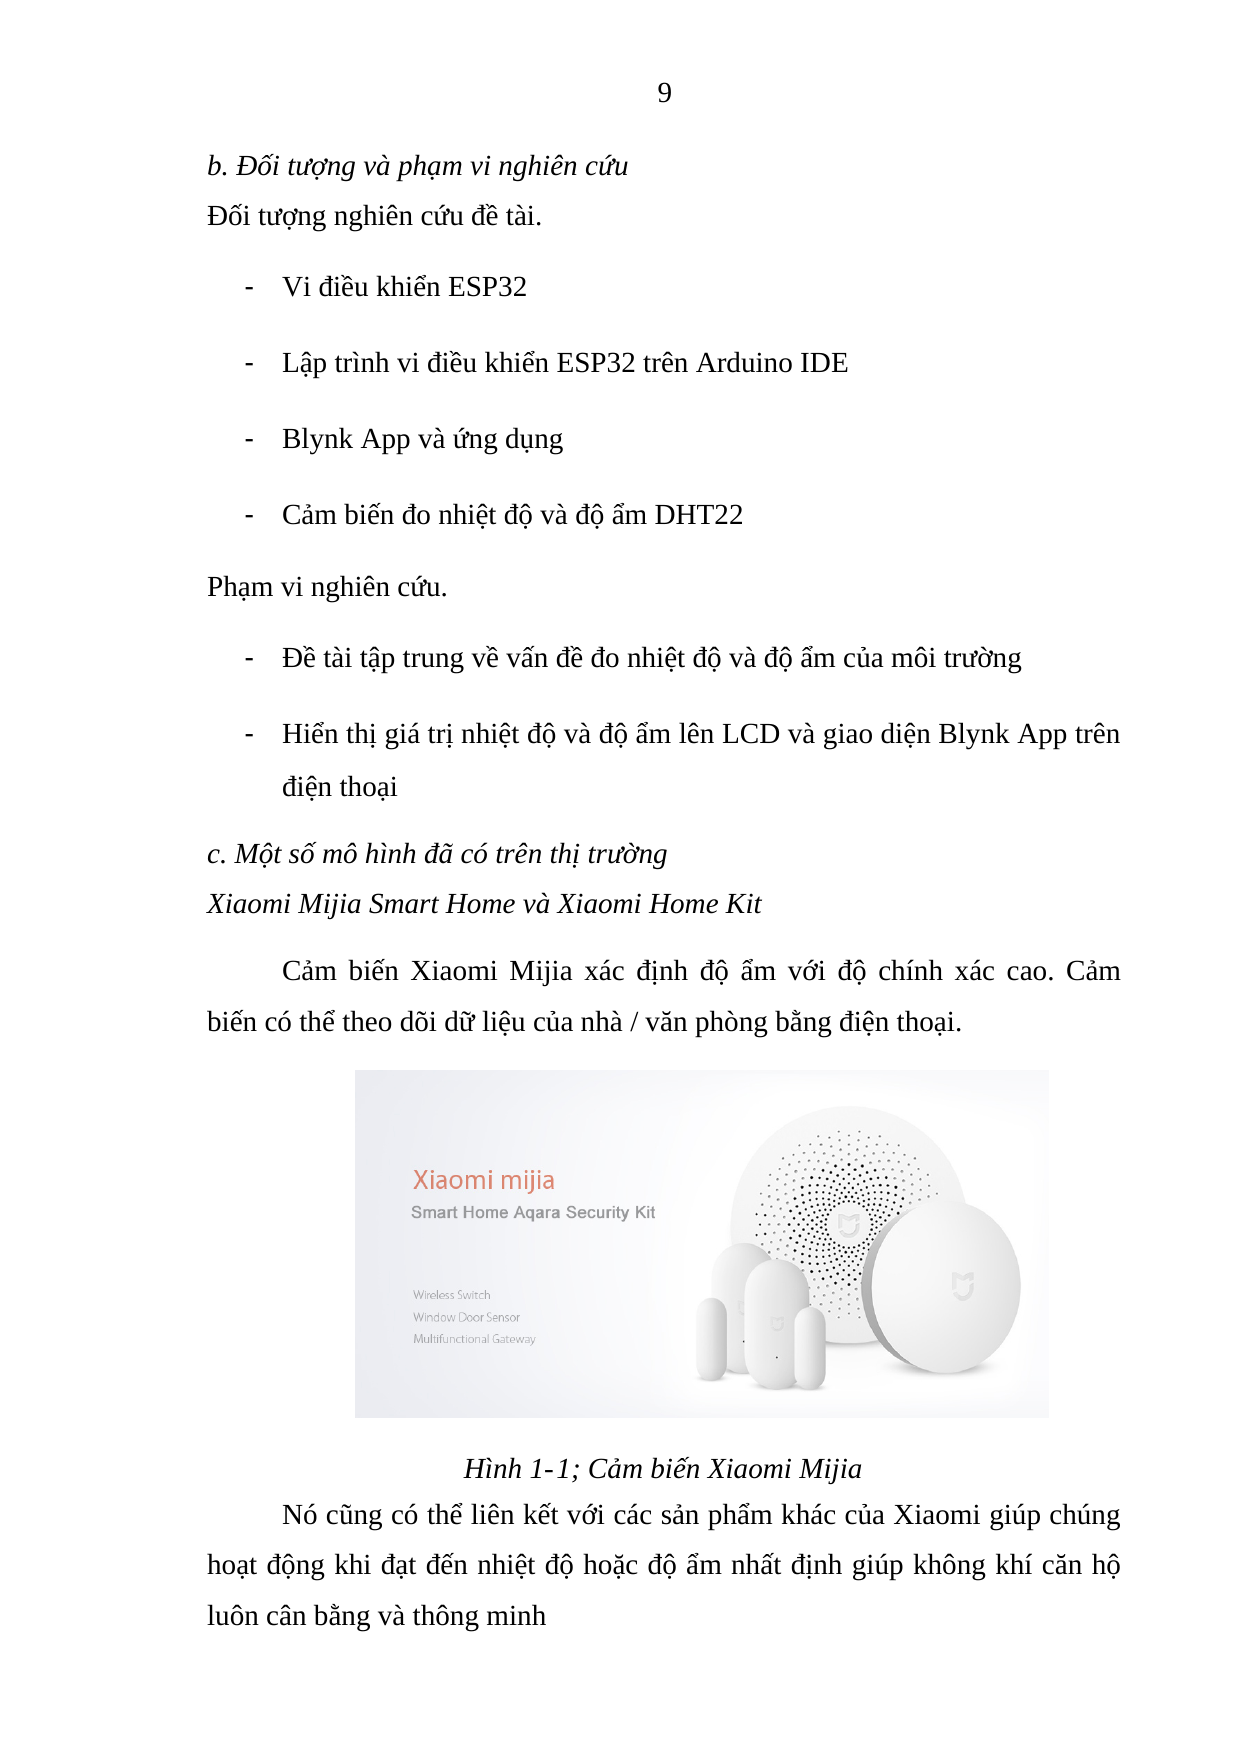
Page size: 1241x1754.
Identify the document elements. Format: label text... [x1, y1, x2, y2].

text Nó cũng có thể liên kết với các sản phẩm khác của Xiaomi giúp chúng hoạt động khi đạt đến nhiệt độ hoặc độ ẩm nhất định giúp không khí căn hộ luôn cân bằng và thông minh [207, 1497, 1122, 1631]
text Phạm vi nghiên cứu. [207, 569, 1122, 603]
list Đề tài tập trung về vấn đề đo nhiệt độ và độ ẩm của môi trường [244, 637, 1122, 676]
text Xiaomi Mijia Smart Home và Xiaomi Home Kit [207, 886, 1122, 920]
text Cảm biến Xiaomi Mijia xác định độ ẩm với độ chính xác cao. Cảm biến có thể theo dõi dữ liệu của nhà / văn phòng bằng điện thoại. [207, 953, 1122, 1037]
list Cảm biến đo nhiệt độ và độ ẩm DHT22 [244, 493, 1122, 533]
picture [355, 1070, 1049, 1418]
list Vi điều khiển ESP32 [244, 265, 1122, 305]
text Hình -; Cảm biến Xiaomi Mijia [207, 1451, 1122, 1485]
list Hiển thị giá trị nhiệt độ và độ ẩm lên LCD và giao diện Blynk App trên điện thoại [244, 713, 1122, 803]
subtitle Một số mô hình đã có trên thị trường [207, 836, 1122, 870]
subtitle Đối tượng và phạm vi nghiên cứu [207, 148, 1122, 181]
text Đối tượng nghiên cứu đề tài. [207, 198, 1122, 232]
list Lập trình vi điều khiển ESP32 trên Arduino IDE [244, 341, 1122, 381]
list Blynk App và ứng dụng [244, 417, 1122, 457]
